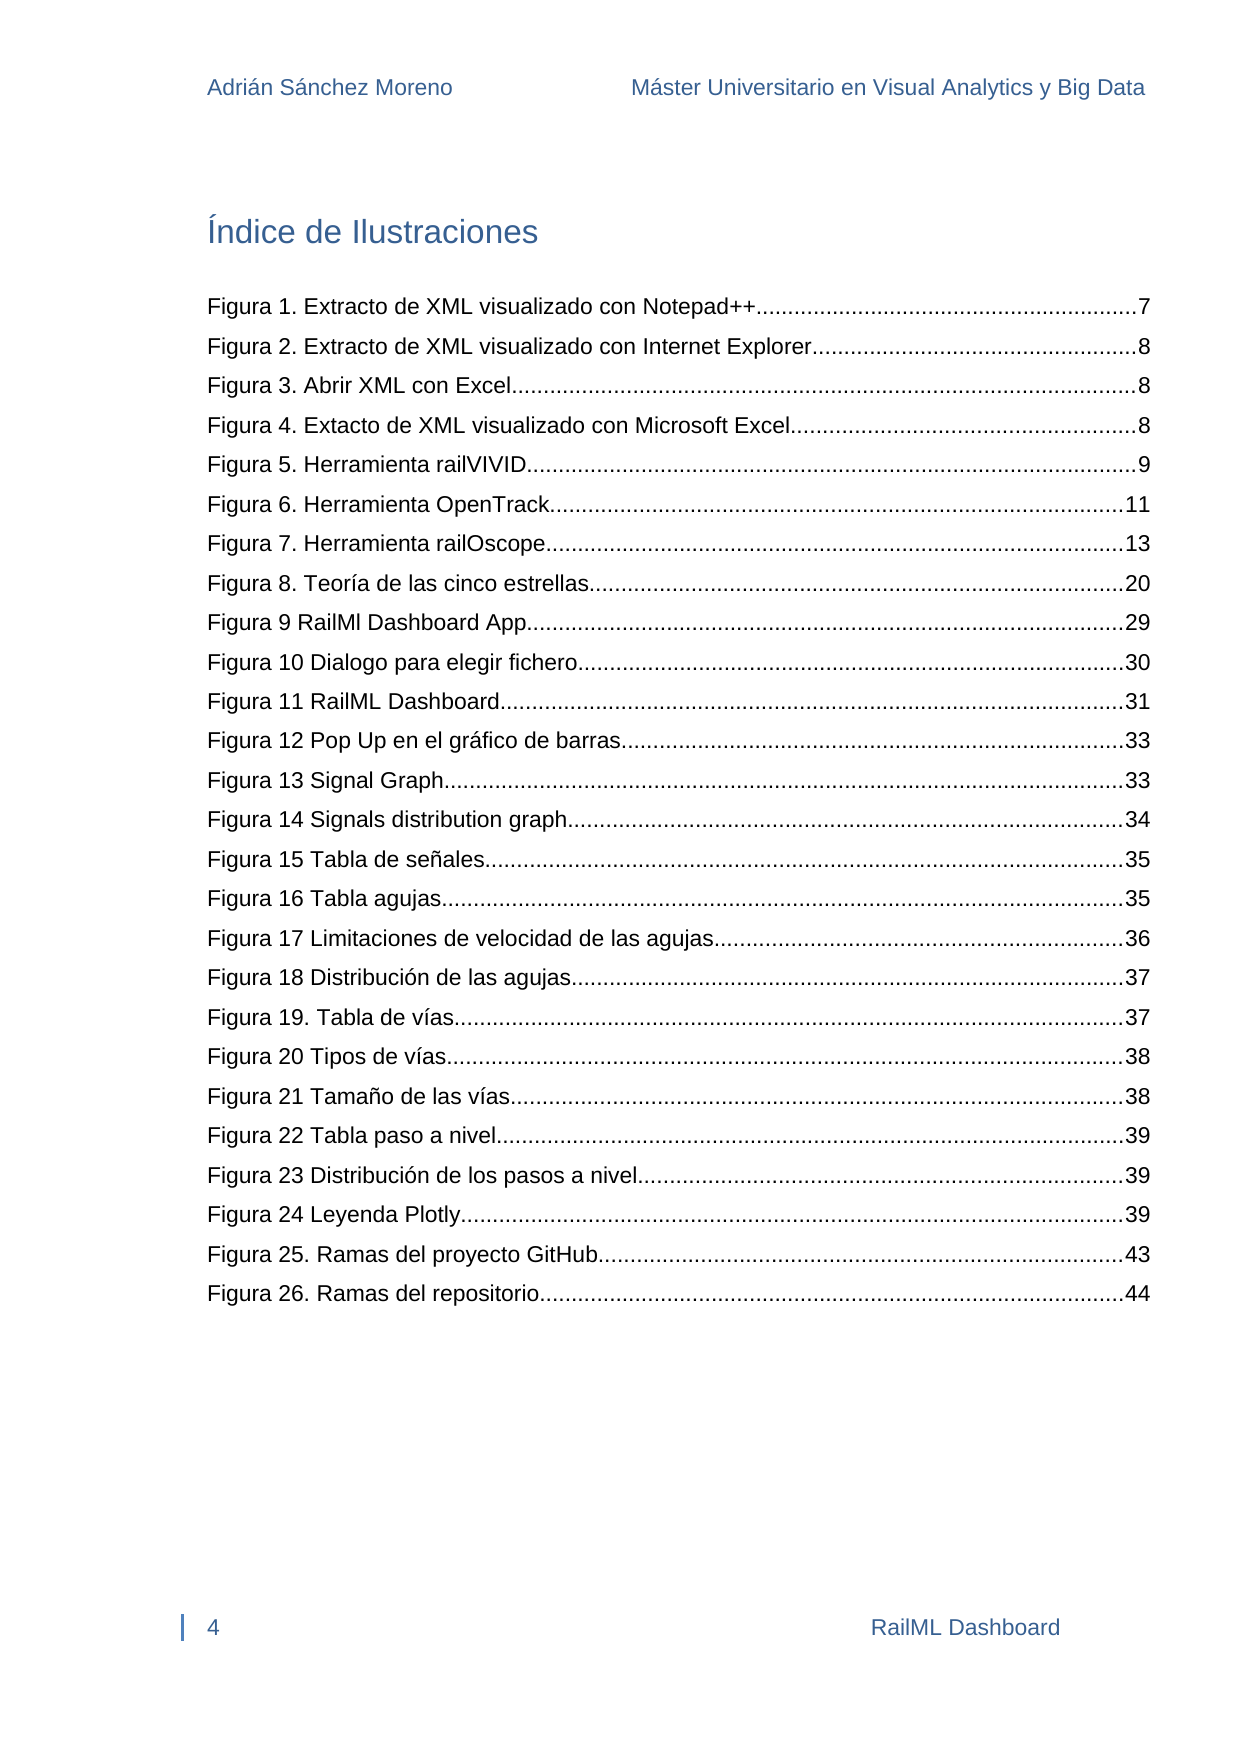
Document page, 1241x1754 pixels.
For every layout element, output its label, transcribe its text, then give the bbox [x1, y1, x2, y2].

text Figura 10 Dialogo para elegir fichero. 30 [207, 648, 1152, 675]
text Figura 19. Tabla de vías 37 [207, 1004, 1152, 1030]
text Figura 6. Herramienta OpenTrack. 11 [207, 491, 1152, 517]
text Figura 16 Tabla agujas 35 [207, 885, 1152, 912]
text Figura 14 Signals distribution graph 34 [207, 806, 1152, 833]
text Figura 23 Distribución de los pasos a nivel 39 [207, 1162, 1152, 1188]
text Figura 5. Herramienta railVIVID 9 [207, 451, 1152, 477]
text Figura 11 RailML Dashboard 31 [207, 688, 1152, 714]
subtitle Índice de Ilustraciones [207, 212, 1152, 251]
text Figura 21 Tamaño de las vías 38 [207, 1083, 1152, 1109]
text Figura 15 Tabla de señales 35 [207, 846, 1152, 872]
text Figura 9 RailMl Dashboard App 29 [207, 609, 1152, 635]
text Figura 1. Extracto de XML visualizado con Notepad++ 7 [207, 293, 1152, 319]
text Figura 22 Tabla paso a nivel 39 [207, 1122, 1152, 1148]
text Figura 7. Herramienta railOscope 13 [207, 530, 1152, 556]
text Figura 13 Signal Graph 33 [207, 767, 1152, 793]
text Figura 26. Ramas del repositorio 44 [207, 1280, 1152, 1306]
text Figura 20 Tipos de vías 38 [207, 1043, 1152, 1069]
text Figura 18 Distribución de las agujas 37 [207, 964, 1152, 991]
text Figura 2. Extracto de XML visualizado con Internet Explorer 8 [207, 333, 1152, 359]
text Figura 3. Abrir XML con Excel 8 [207, 372, 1152, 398]
text Figura 25. Ramas del proyecto GitHub 43 [207, 1241, 1152, 1267]
text Figura 24 Leyenda Plotly 39 [207, 1201, 1152, 1227]
text Figura 8. Teoría de las cinco estrellas 20 [207, 569, 1152, 596]
text Figura 4. Extacto de XML visualizado con Microsoft Excel 8 [207, 412, 1152, 438]
text Figura 12 Pop Up en el gráfico de barras. 33 [207, 727, 1152, 754]
text Figura 17 Limitaciones de velocidad de las agujas 36 [207, 925, 1152, 951]
